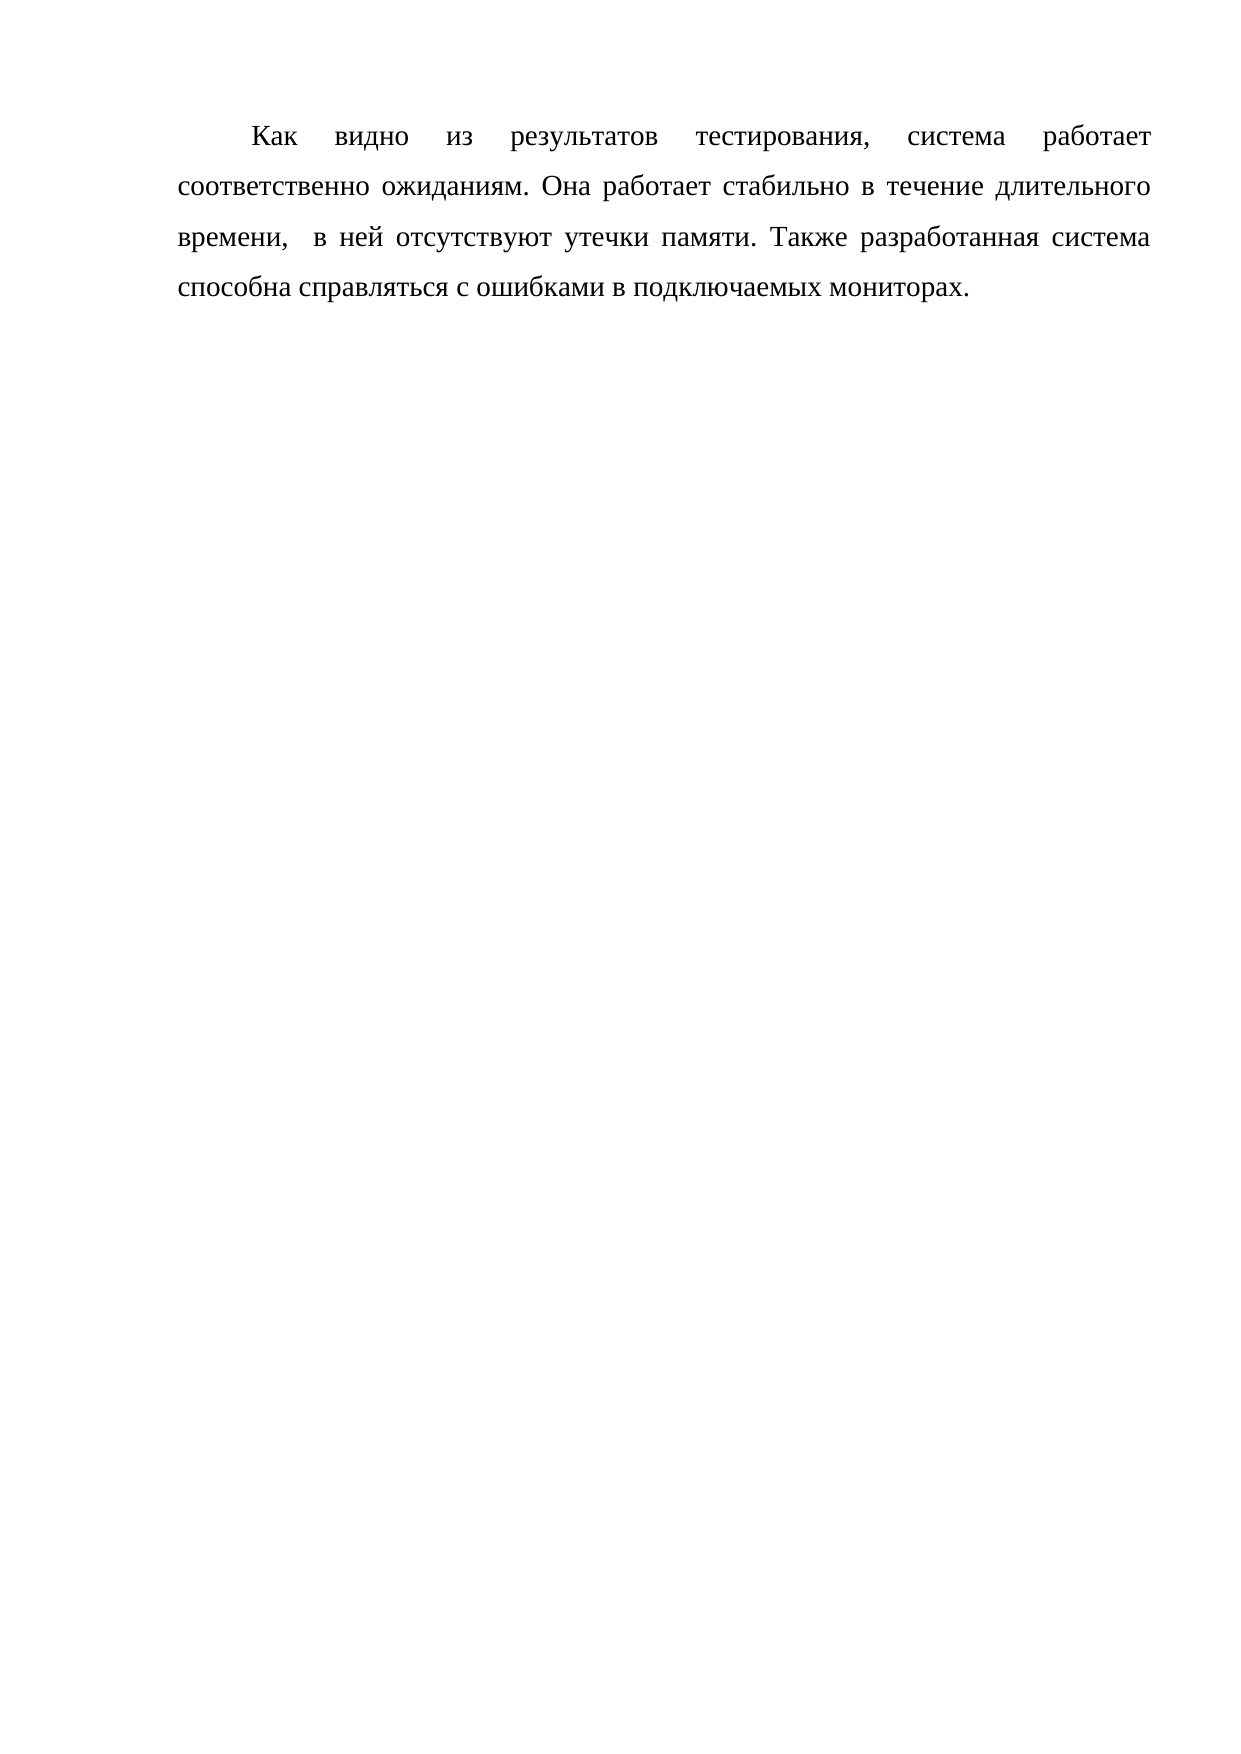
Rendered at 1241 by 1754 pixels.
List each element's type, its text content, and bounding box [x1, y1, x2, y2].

text Как видно из результатов тестирования, система работает соответственно ожиданиям. Она работает стабильно в течение длительного времени, в ней отсутствуют утечки памяти. Также разработанная система способна справляться с ошибками в подключаемых мониторах. [177, 118, 1152, 303]
